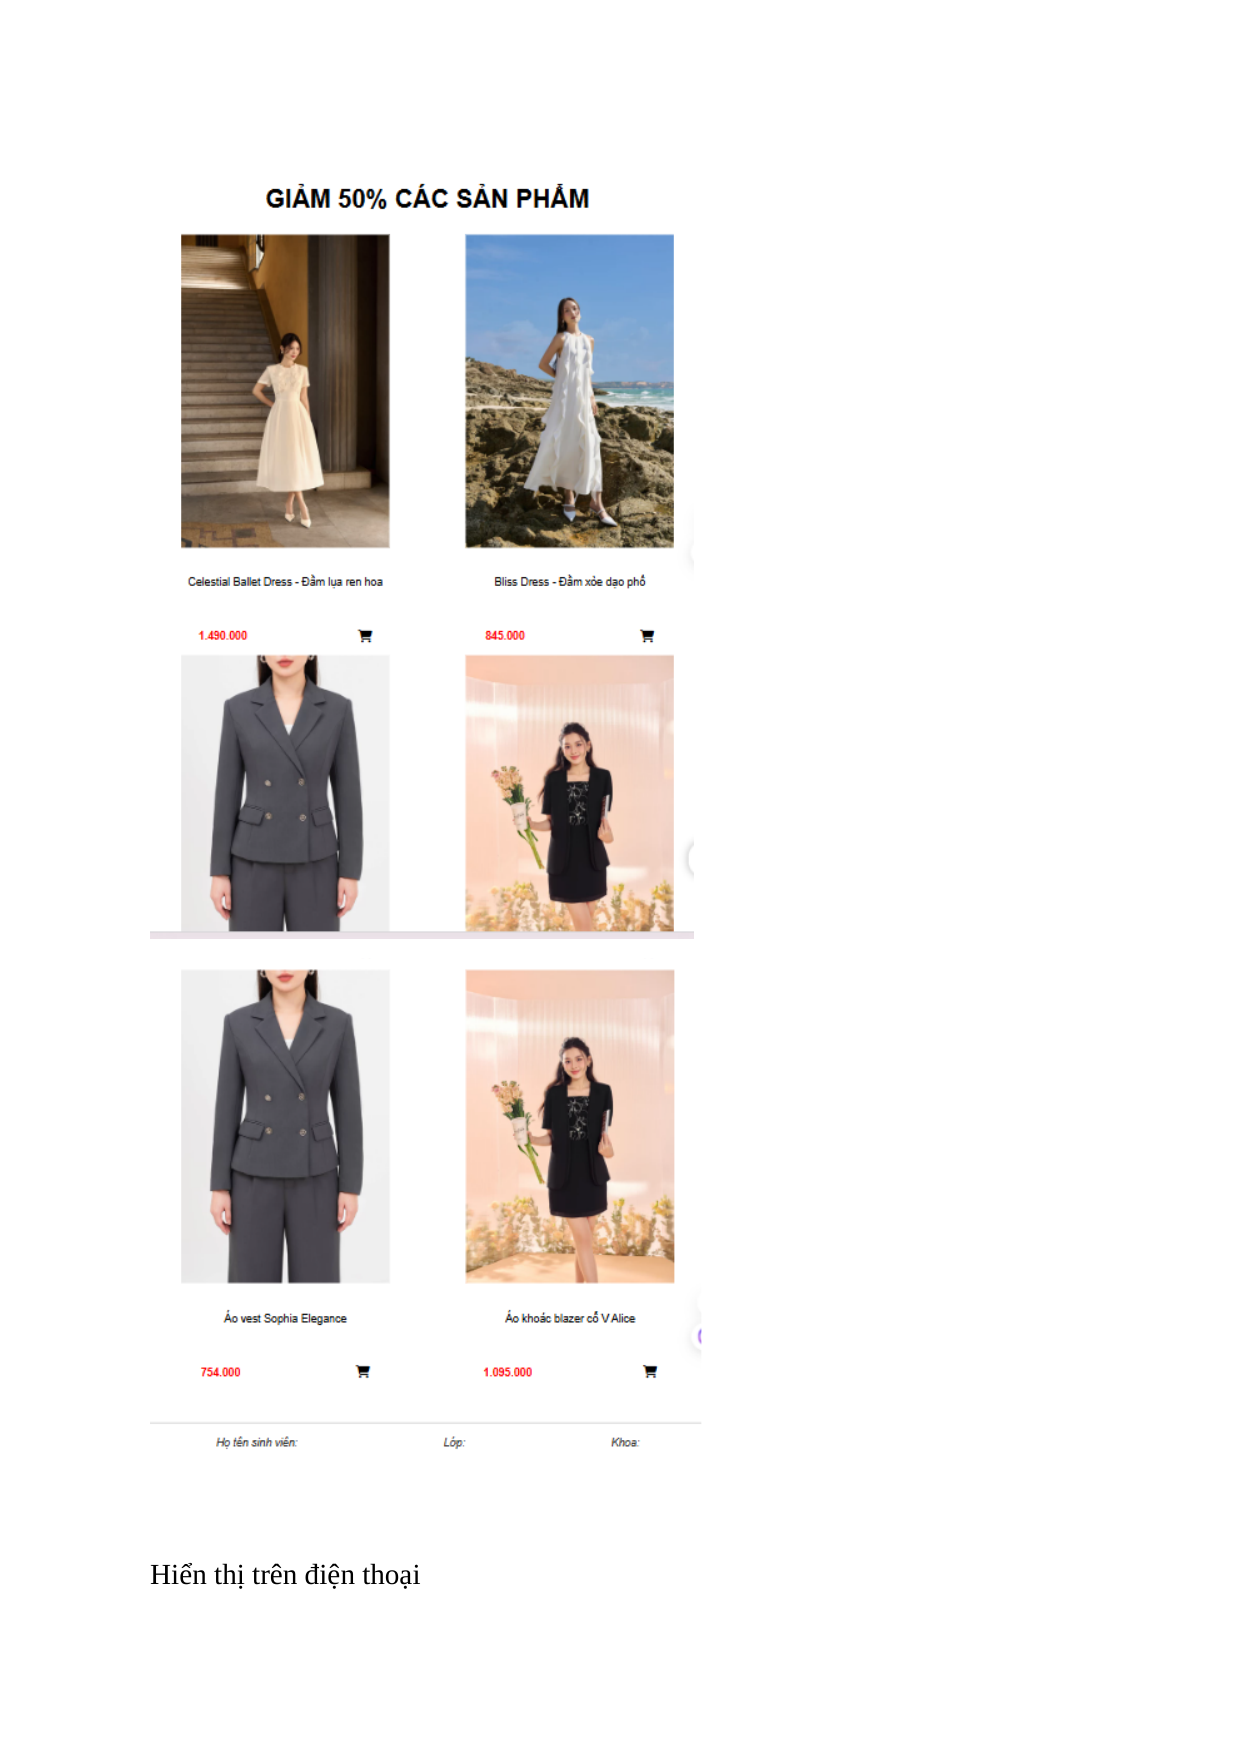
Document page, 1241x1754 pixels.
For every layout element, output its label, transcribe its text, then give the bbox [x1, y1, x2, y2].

text Hiển thị trên điện thoại [150, 1557, 1090, 1591]
